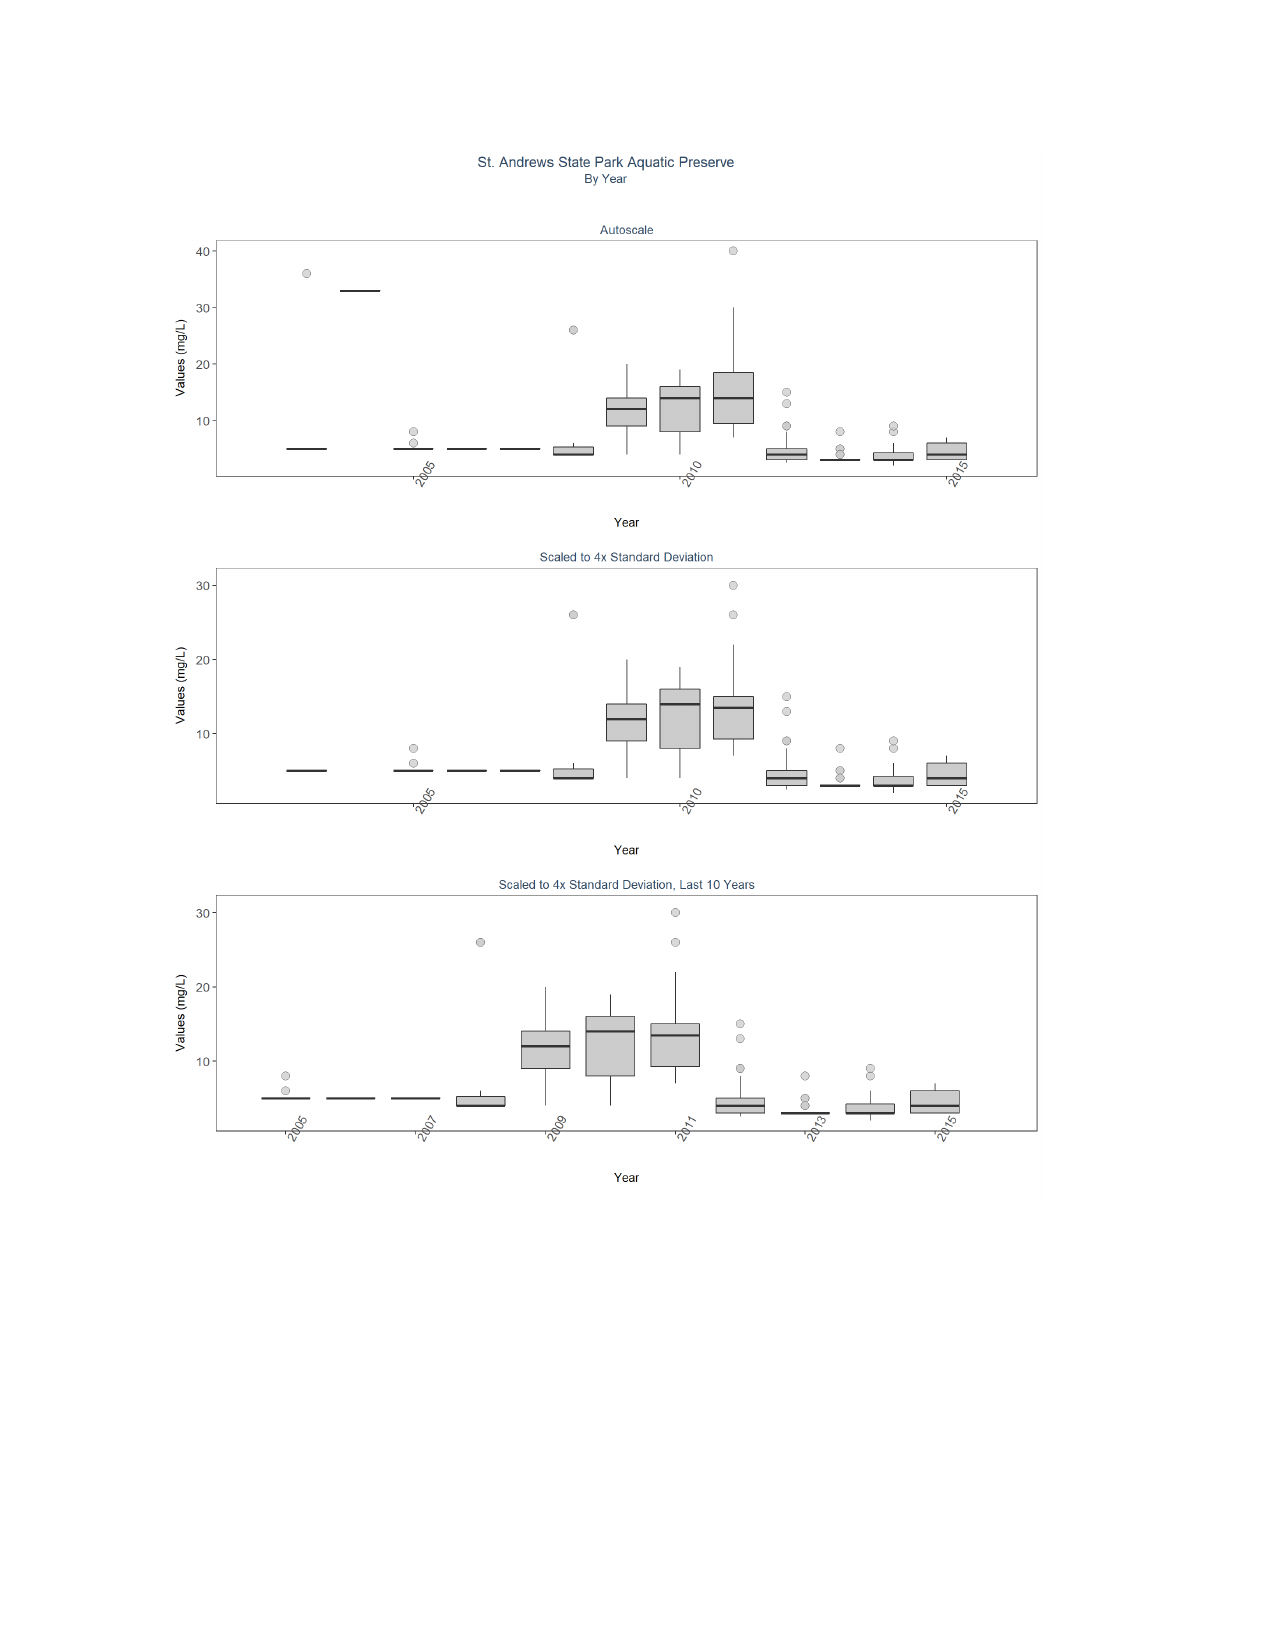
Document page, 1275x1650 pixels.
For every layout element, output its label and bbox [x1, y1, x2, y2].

picture [168, 150, 1044, 1200]
